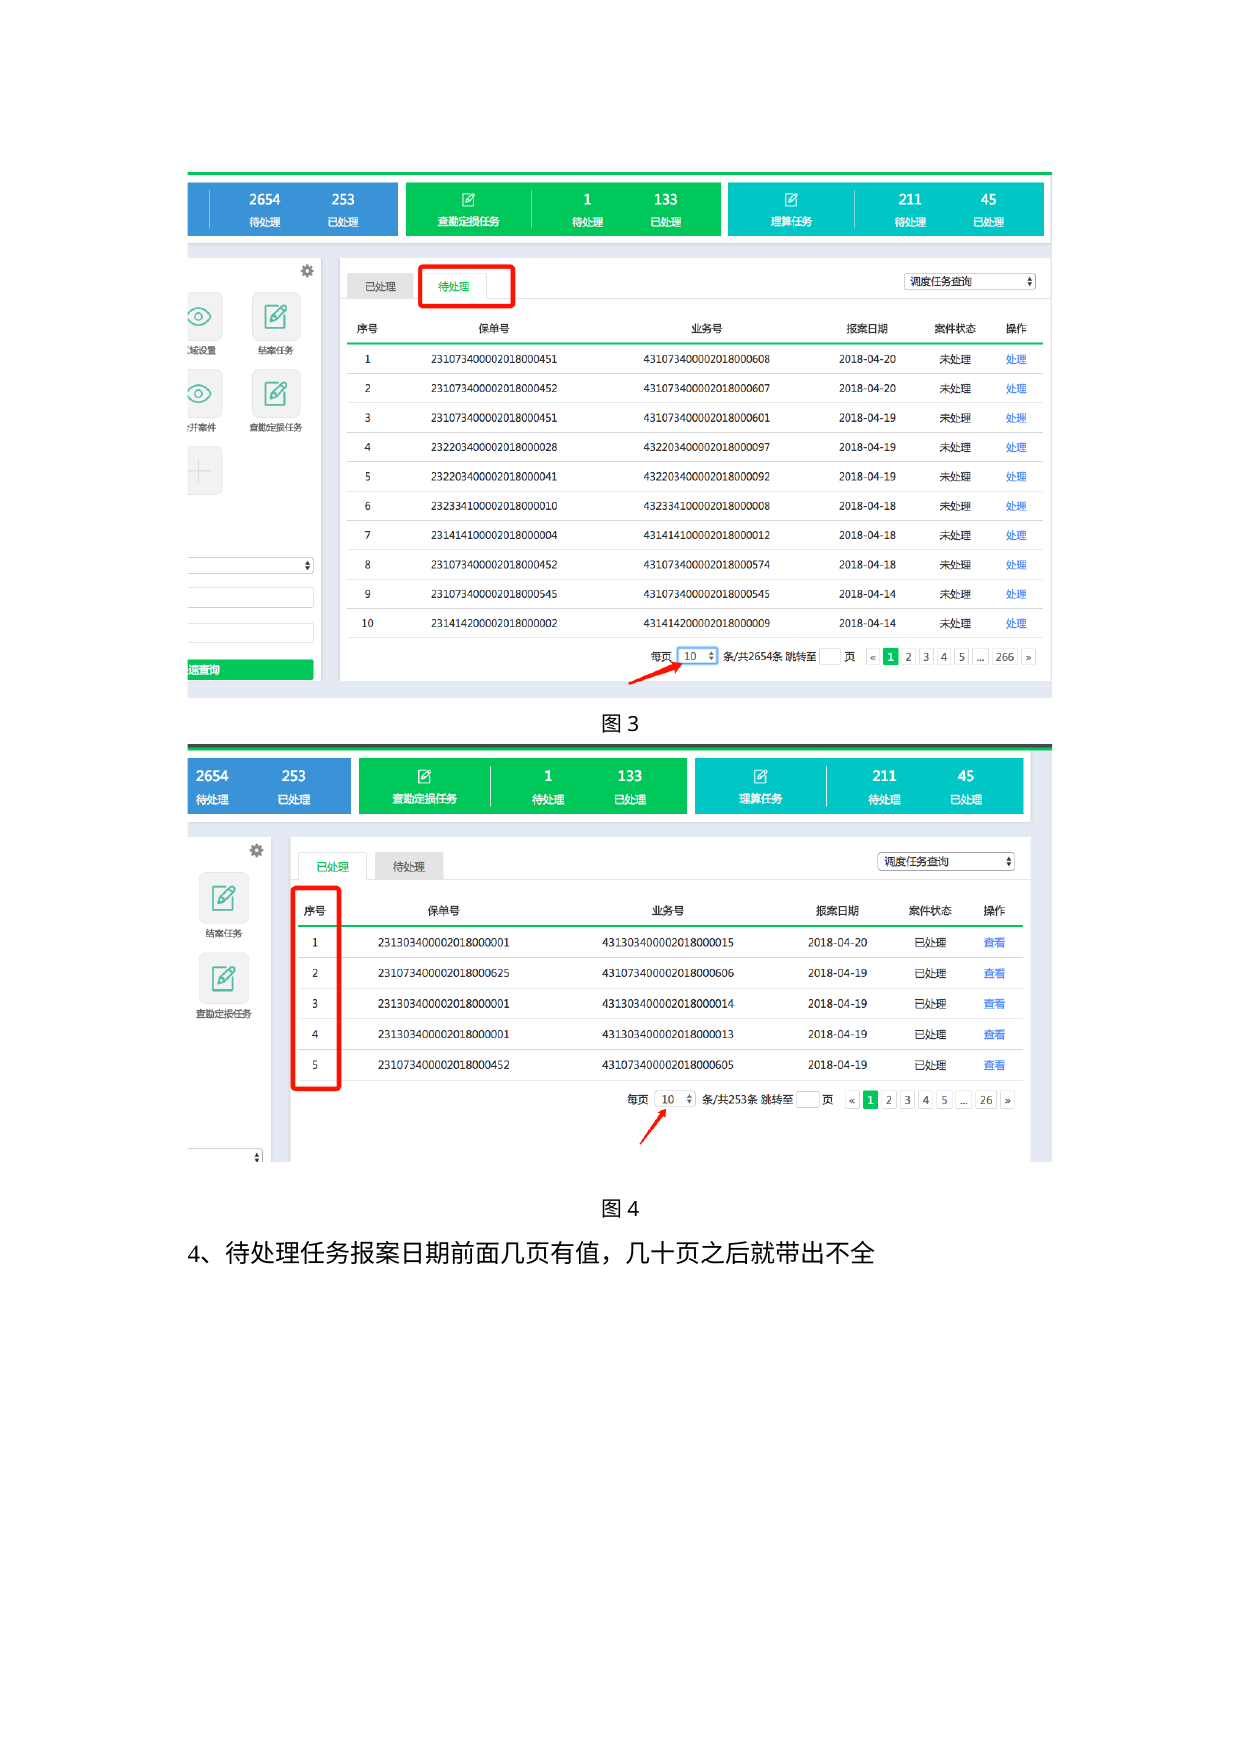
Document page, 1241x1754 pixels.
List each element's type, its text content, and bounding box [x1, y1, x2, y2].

picture [187, 172, 1053, 698]
text 图 4 [187, 1185, 1053, 1229]
text 4、待处理任务报案日期前面几页有值，几十页之后就带出不全 [187, 1229, 1053, 1273]
picture [187, 744, 1053, 1162]
text 图 3 [187, 701, 1053, 744]
